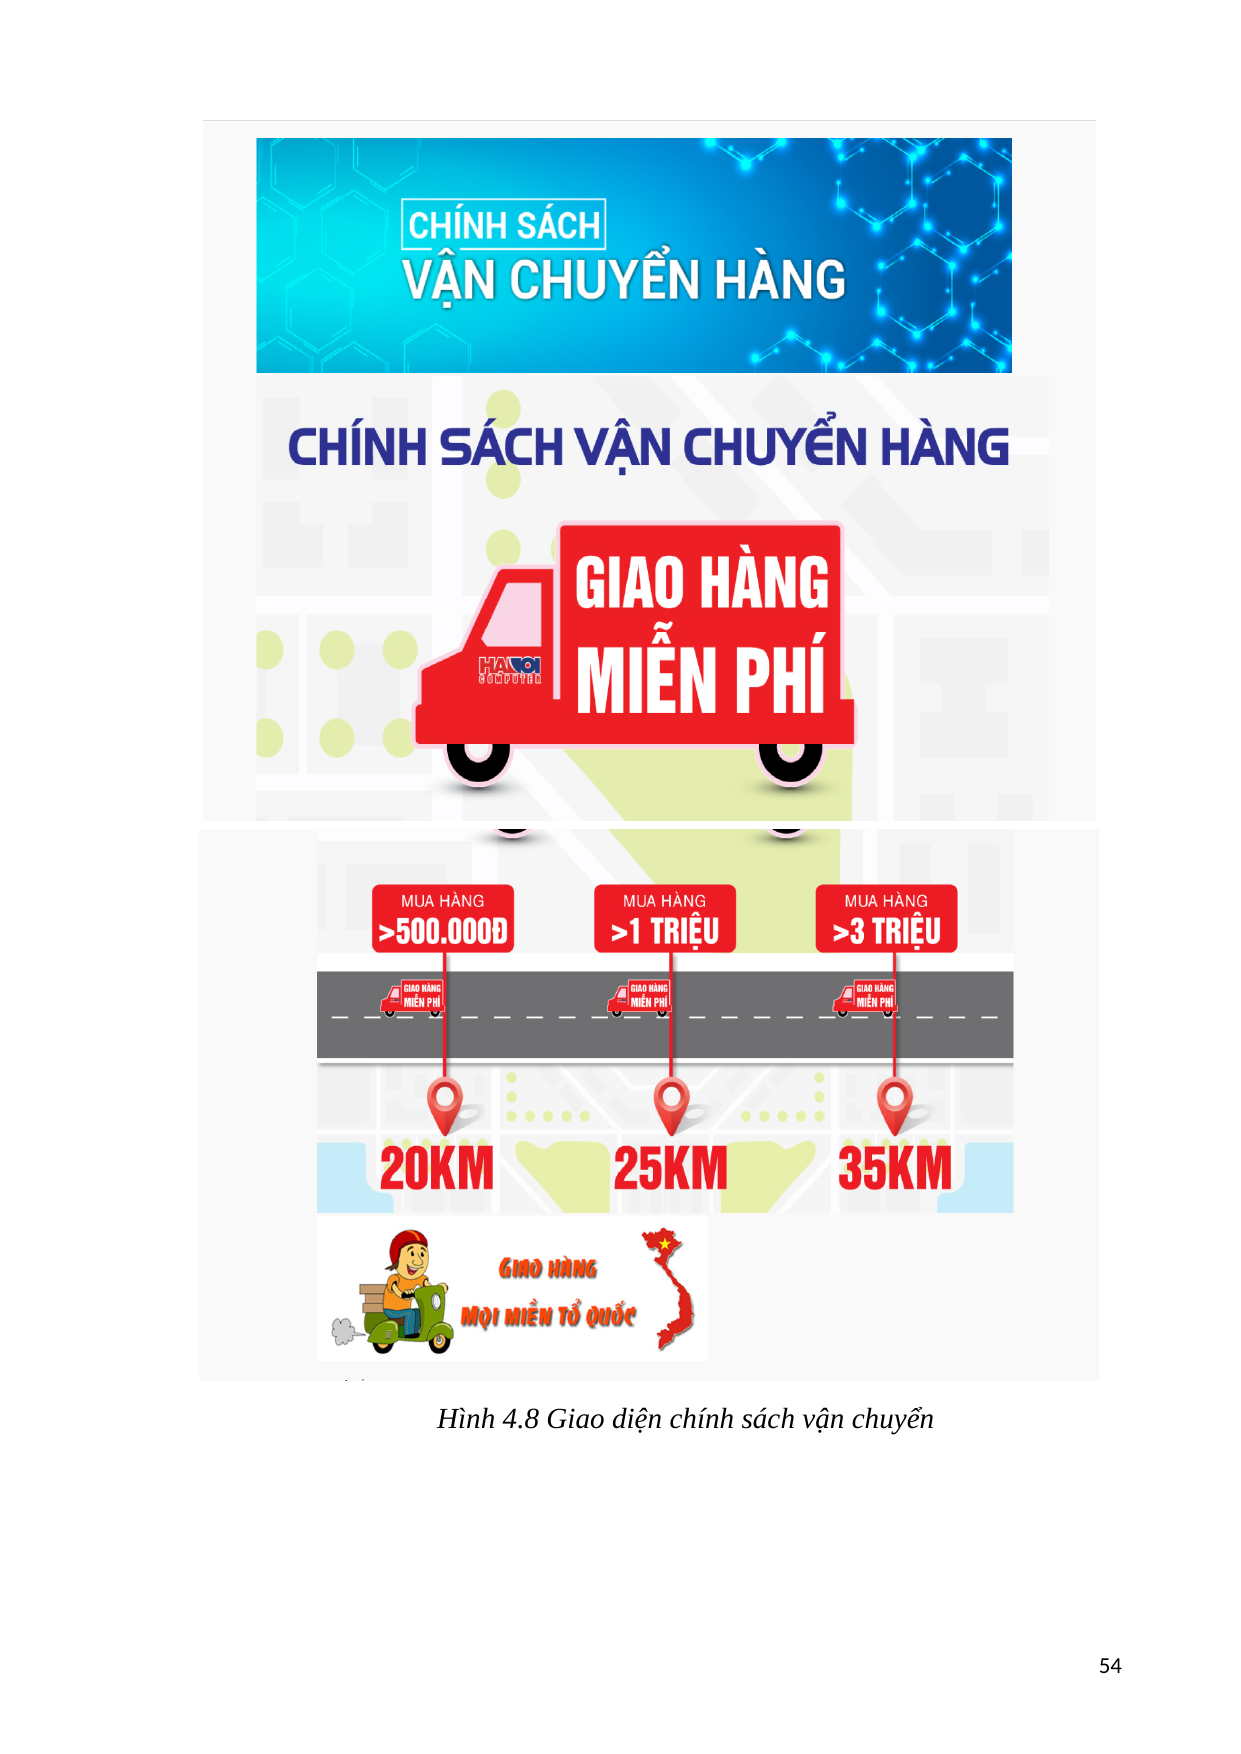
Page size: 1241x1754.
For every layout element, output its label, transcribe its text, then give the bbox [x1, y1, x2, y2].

picture [203, 118, 1096, 821]
text Hình 4.8 Giao diện chính sách vận chuyển [177, 1401, 1122, 1435]
picture [199, 829, 1100, 1381]
